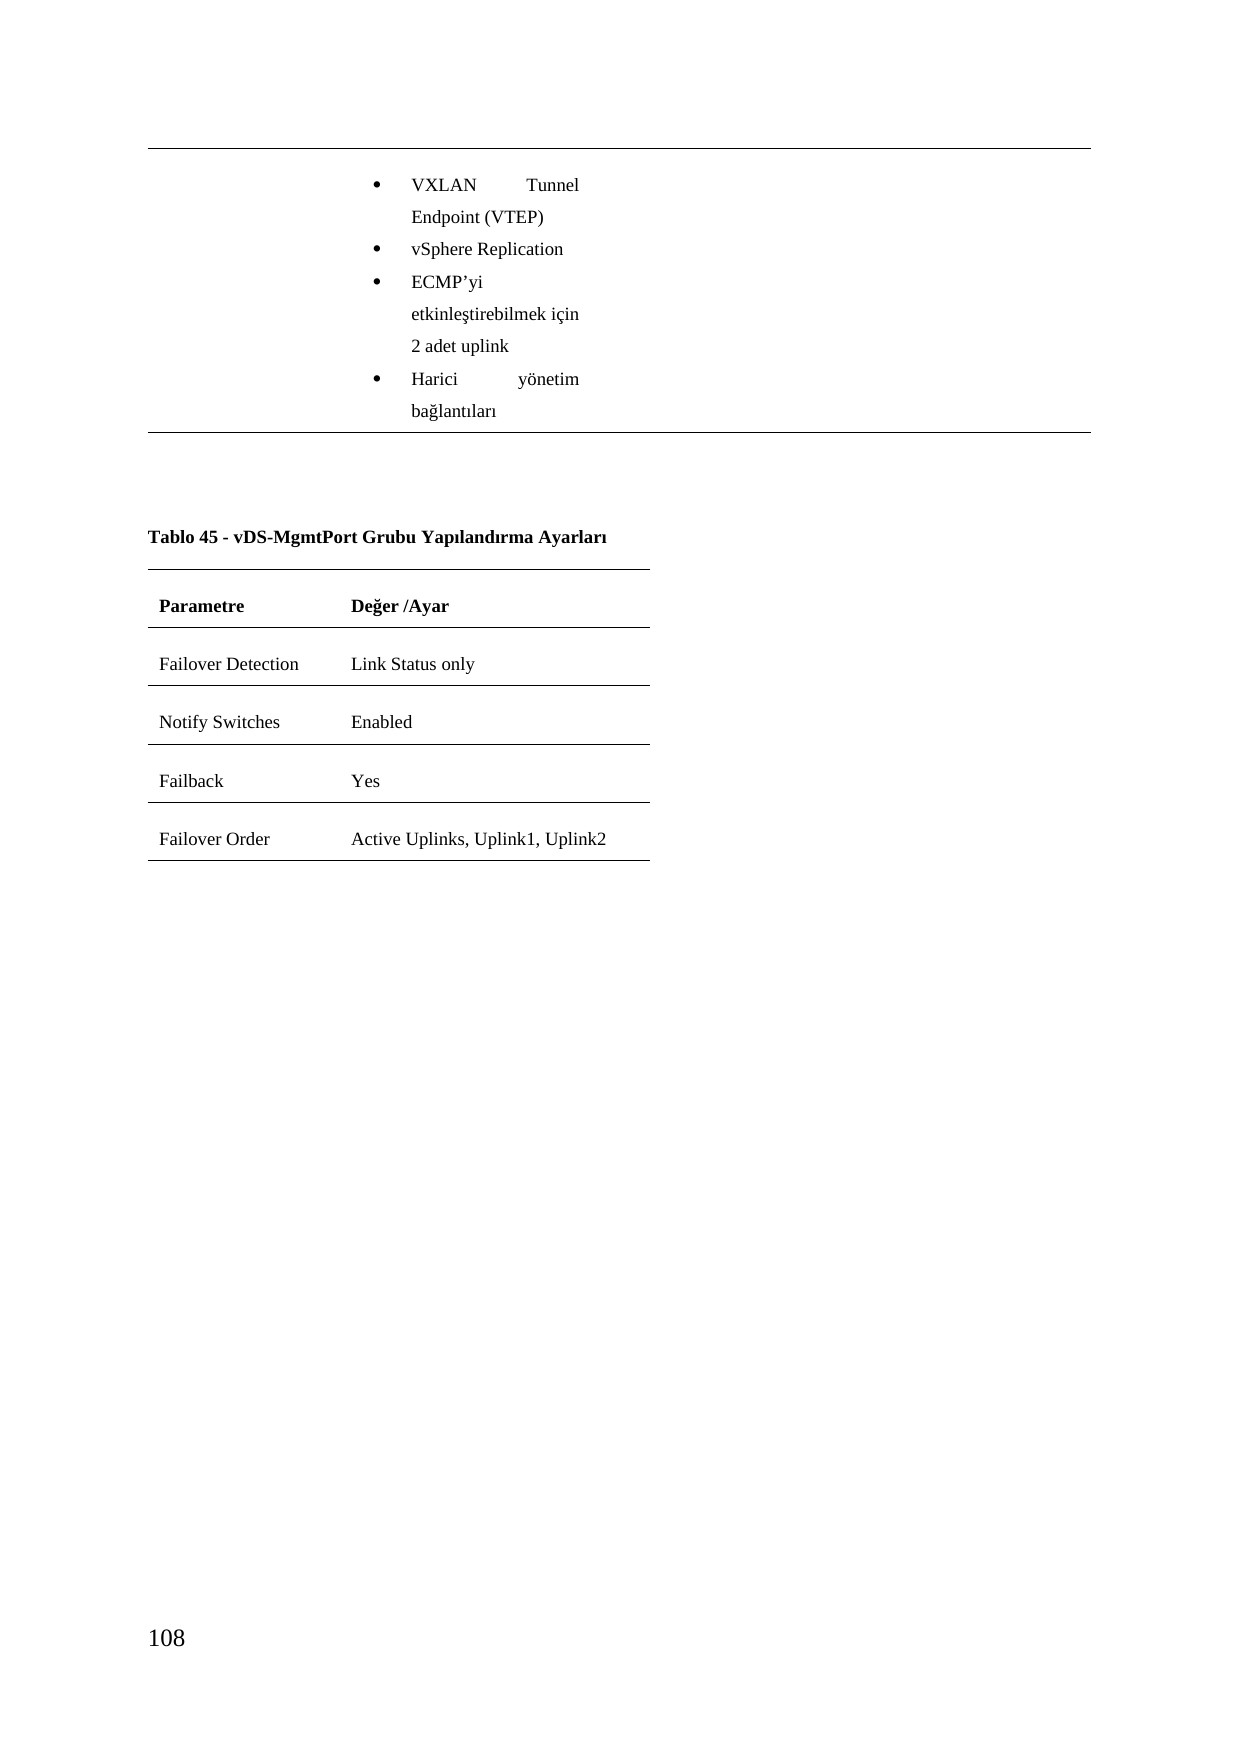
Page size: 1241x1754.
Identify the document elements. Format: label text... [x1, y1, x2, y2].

text Tablo 45 - vDS-MgmtPort Grubu Yapılandırma Ayarları [148, 526, 1093, 548]
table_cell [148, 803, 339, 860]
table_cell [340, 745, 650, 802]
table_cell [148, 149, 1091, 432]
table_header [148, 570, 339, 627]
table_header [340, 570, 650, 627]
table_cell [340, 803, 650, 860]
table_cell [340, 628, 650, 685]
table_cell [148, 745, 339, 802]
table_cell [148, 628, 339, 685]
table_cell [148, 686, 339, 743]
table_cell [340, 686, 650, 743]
